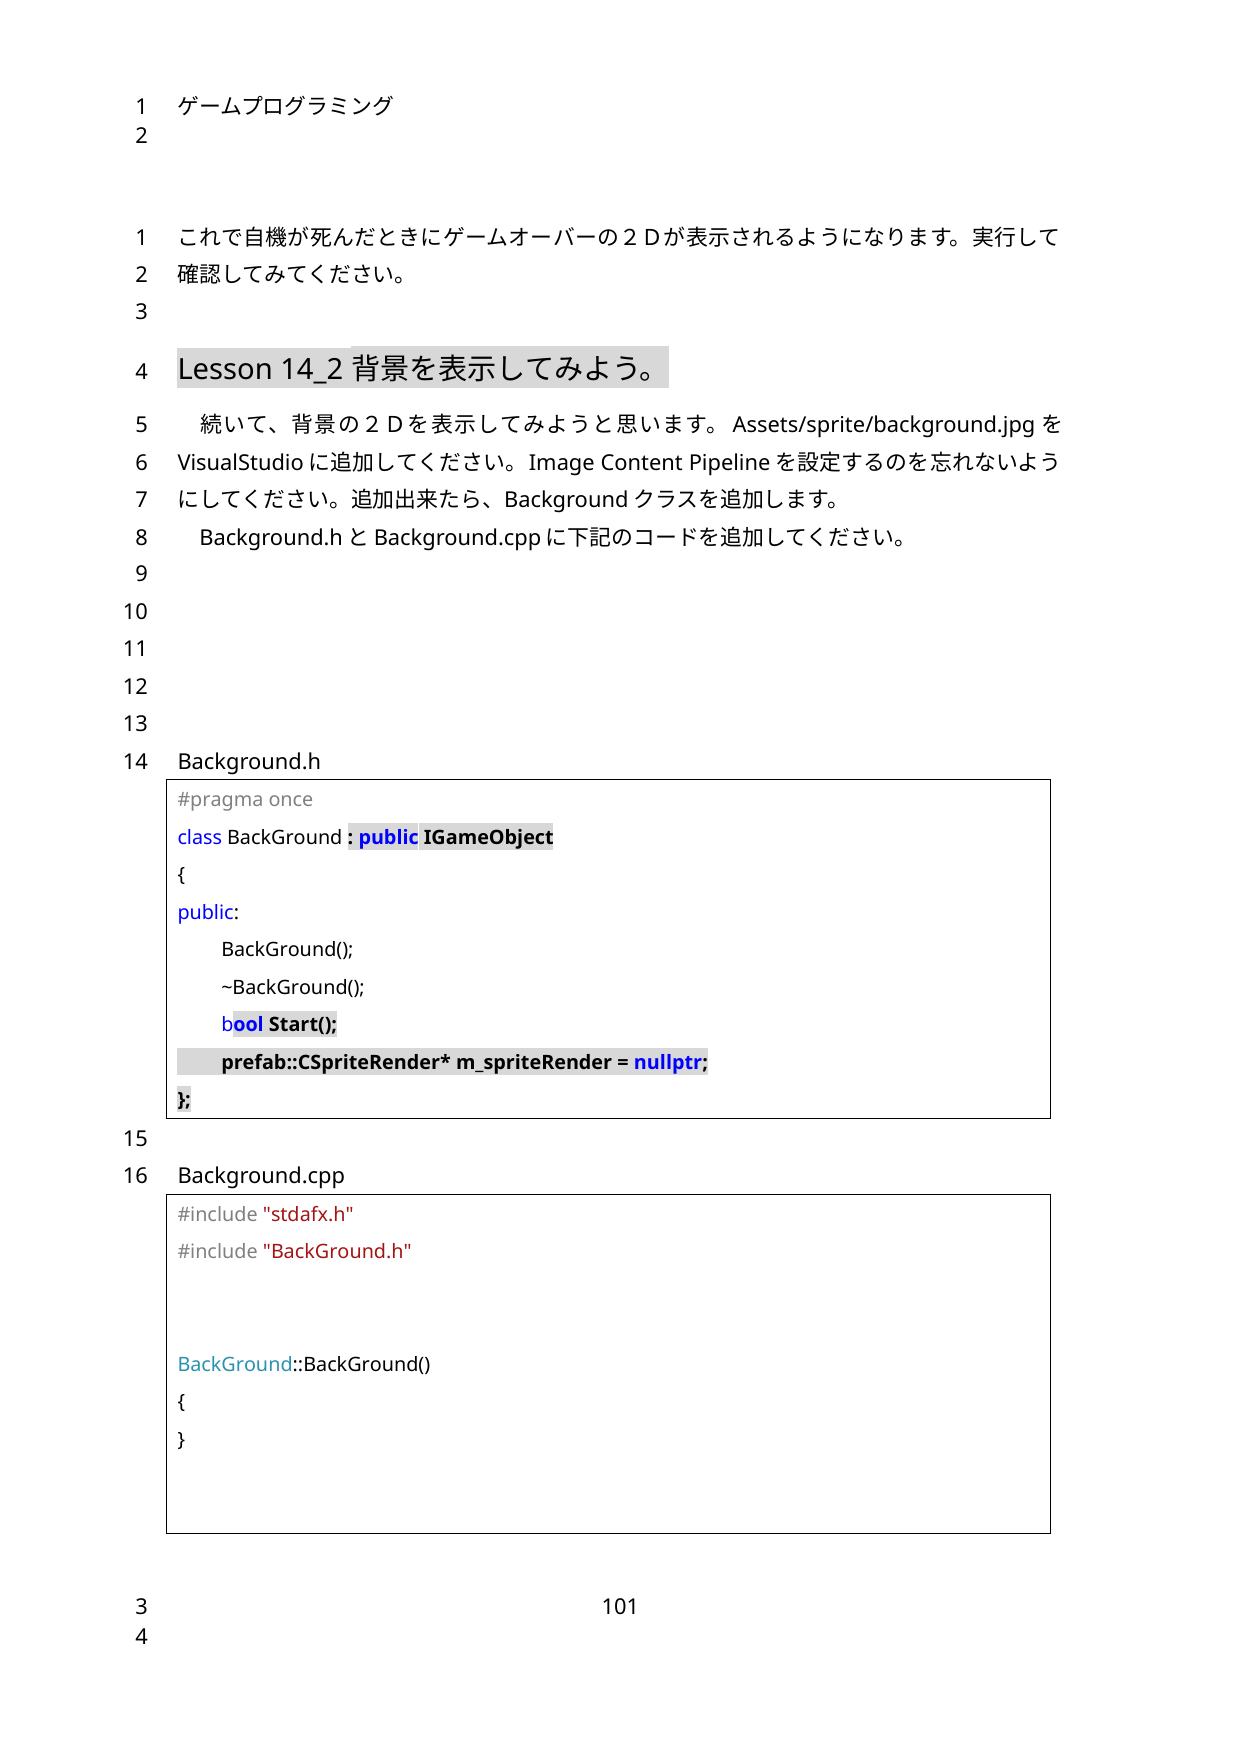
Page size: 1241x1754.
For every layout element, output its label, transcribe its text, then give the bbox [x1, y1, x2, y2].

text Background.hとBackground.cppに下記のコードを追加してください。 [177, 517, 1063, 554]
text これで自機が死んだときにゲームオーバーの２Ｄが表示されるようになります。実行して確認してみてください。 [177, 217, 1063, 292]
table_header #pragma once class BackGround : public IGameObject { public: BackGround(); ~BackGround(); bool Start(); prefab::CSpriteRender* m_spriteRender = nullptr; }; [167, 780, 1050, 1118]
text Background.h [177, 742, 1063, 779]
subtitle Lesson 14_2 背景を表示してみよう。 [177, 329, 1063, 404]
text 続いて、背景の２Ｄを表示してみようと思います。Assets/sprite/background.jpgをVisualStudioに追加してください。Image Content Pipelineを設定するのを忘れないようにしてください。追加出来たら、Backgroundクラスを追加します。 [177, 404, 1063, 517]
text Background.cpp [177, 1156, 1063, 1194]
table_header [167, 1195, 1050, 1532]
